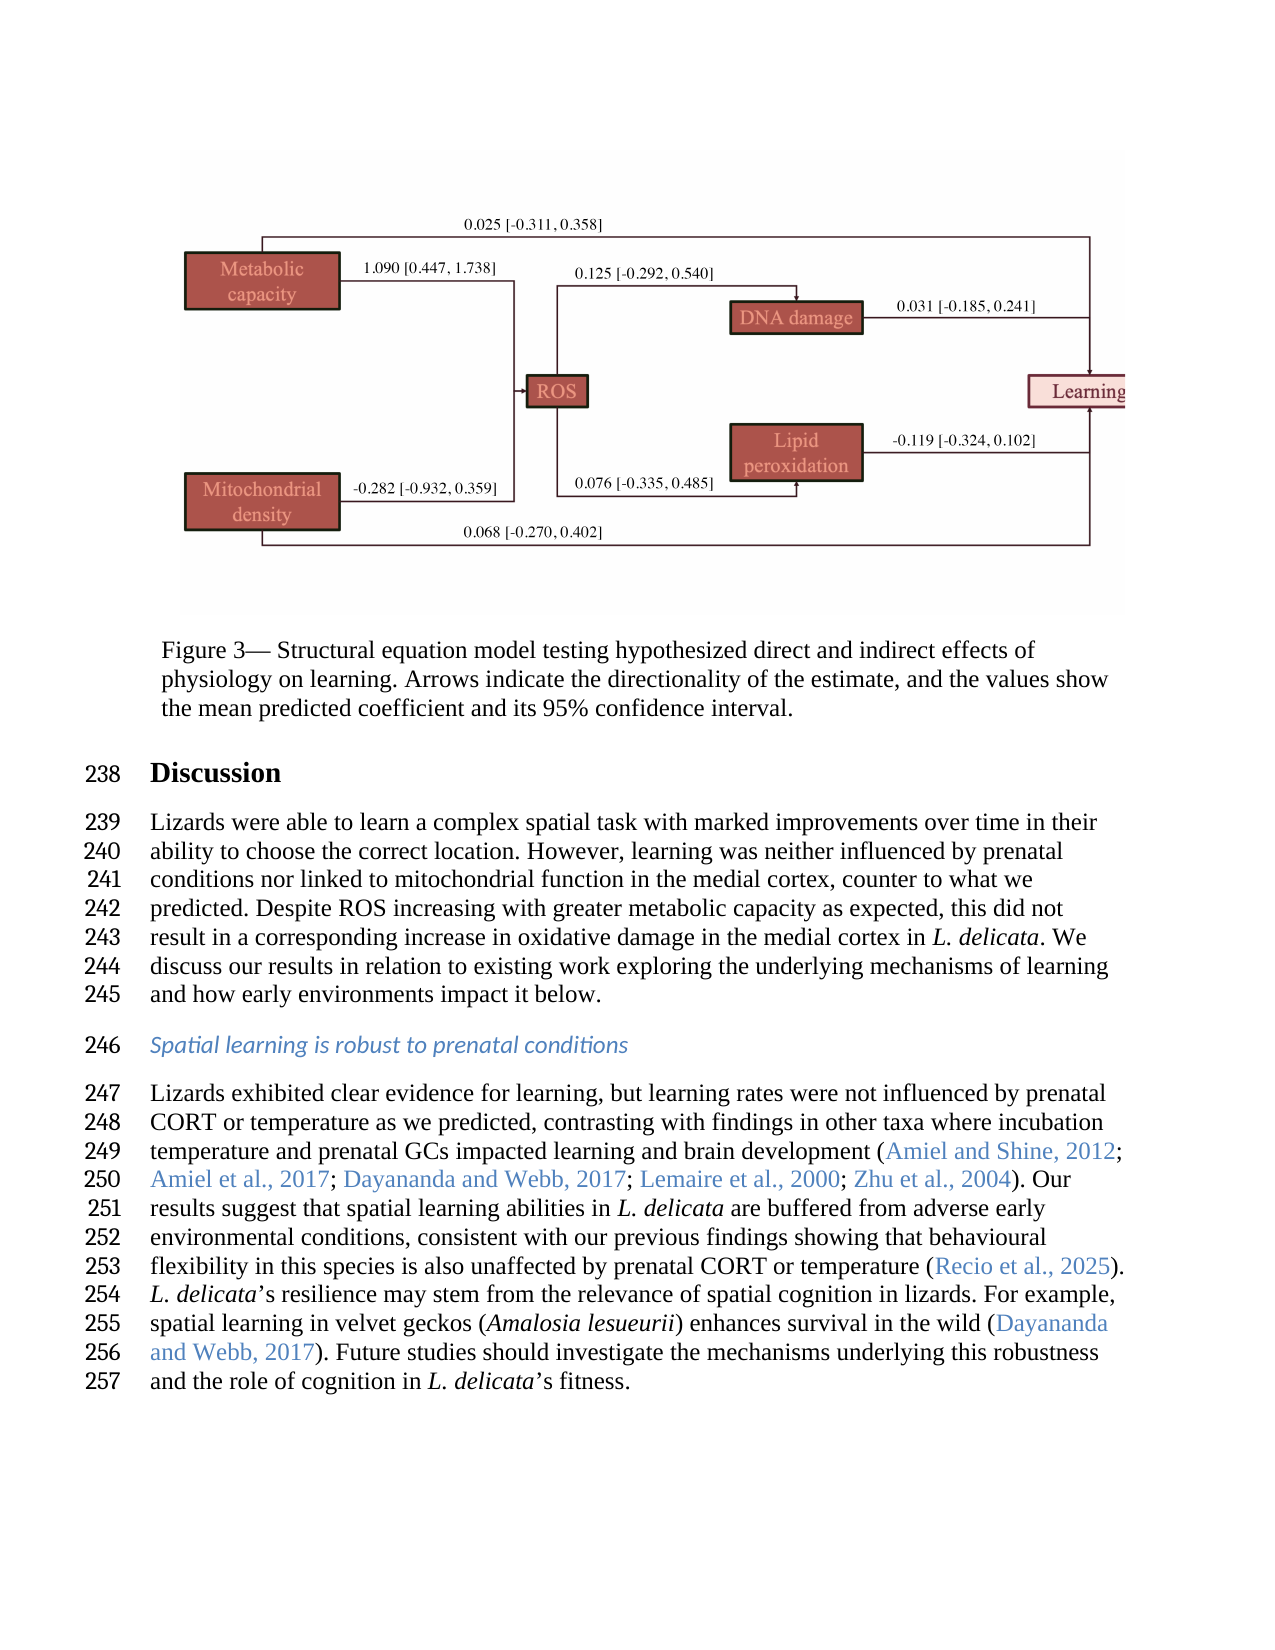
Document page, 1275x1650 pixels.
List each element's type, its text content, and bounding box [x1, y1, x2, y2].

text Lizards exhibited clear evidence for learning, but learning rates were not influenced by prenatal CORT or temperature as we predicted, contrasting with findings in other taxa where incubation temperature and prenatal GCs impacted learning and brain development (Amiel and Shine, 2012; Amiel et al., 2017; Dayananda and Webb, 2017; Lemaire et al., 2000; Zhu et al., 2004). Our results suggest that spatial learning abilities in L. delicata are buffered from adverse early environmental conditions, consistent with our previous findings showing that behavioural flexibility in this species is also unaffected by prenatal CORT or temperature (Recio et al., 2025). L. delicata’s resilience may stem from the relevance of spatial cognition in lizards. For example, spatial learning in velvet geckos (Amalosia lesueurii) enhances survival in the wild (Dayananda and Webb, 2017). Future studies should investigate the mechanisms underlying this robustness and the role of cognition in L. delicata’s fitness. [150, 1078, 1125, 1394]
subtitle Spatial learning is robust to prenatal conditions [150, 1029, 1125, 1059]
picture [180, 150, 1125, 615]
table_header Figure 3— Structural equation model testing hypothesized direct and indirect effects of physiology on learning. Arrows indicate the directionality of the estimate, and the values show the mean predicted coefficient and its 95% confidence interval. [150, 150, 1125, 734]
subtitle Discussion [150, 755, 1125, 788]
text Lizards were able to learn a complex spatial task with marked improvements over time in their ability to choose the correct location. However, learning was neither influenced by prenatal conditions nor linked to mitochondrial function in the medial cortex, counter to what we predicted. Despite ROS increasing with greater metabolic capacity as expected, this did not result in a corresponding increase in oxidative damage in the medial cortex in L. delicata. We discuss our results in relation to existing work exploring the underlying mechanisms of learning and how early environments impact it below. [150, 807, 1125, 1008]
